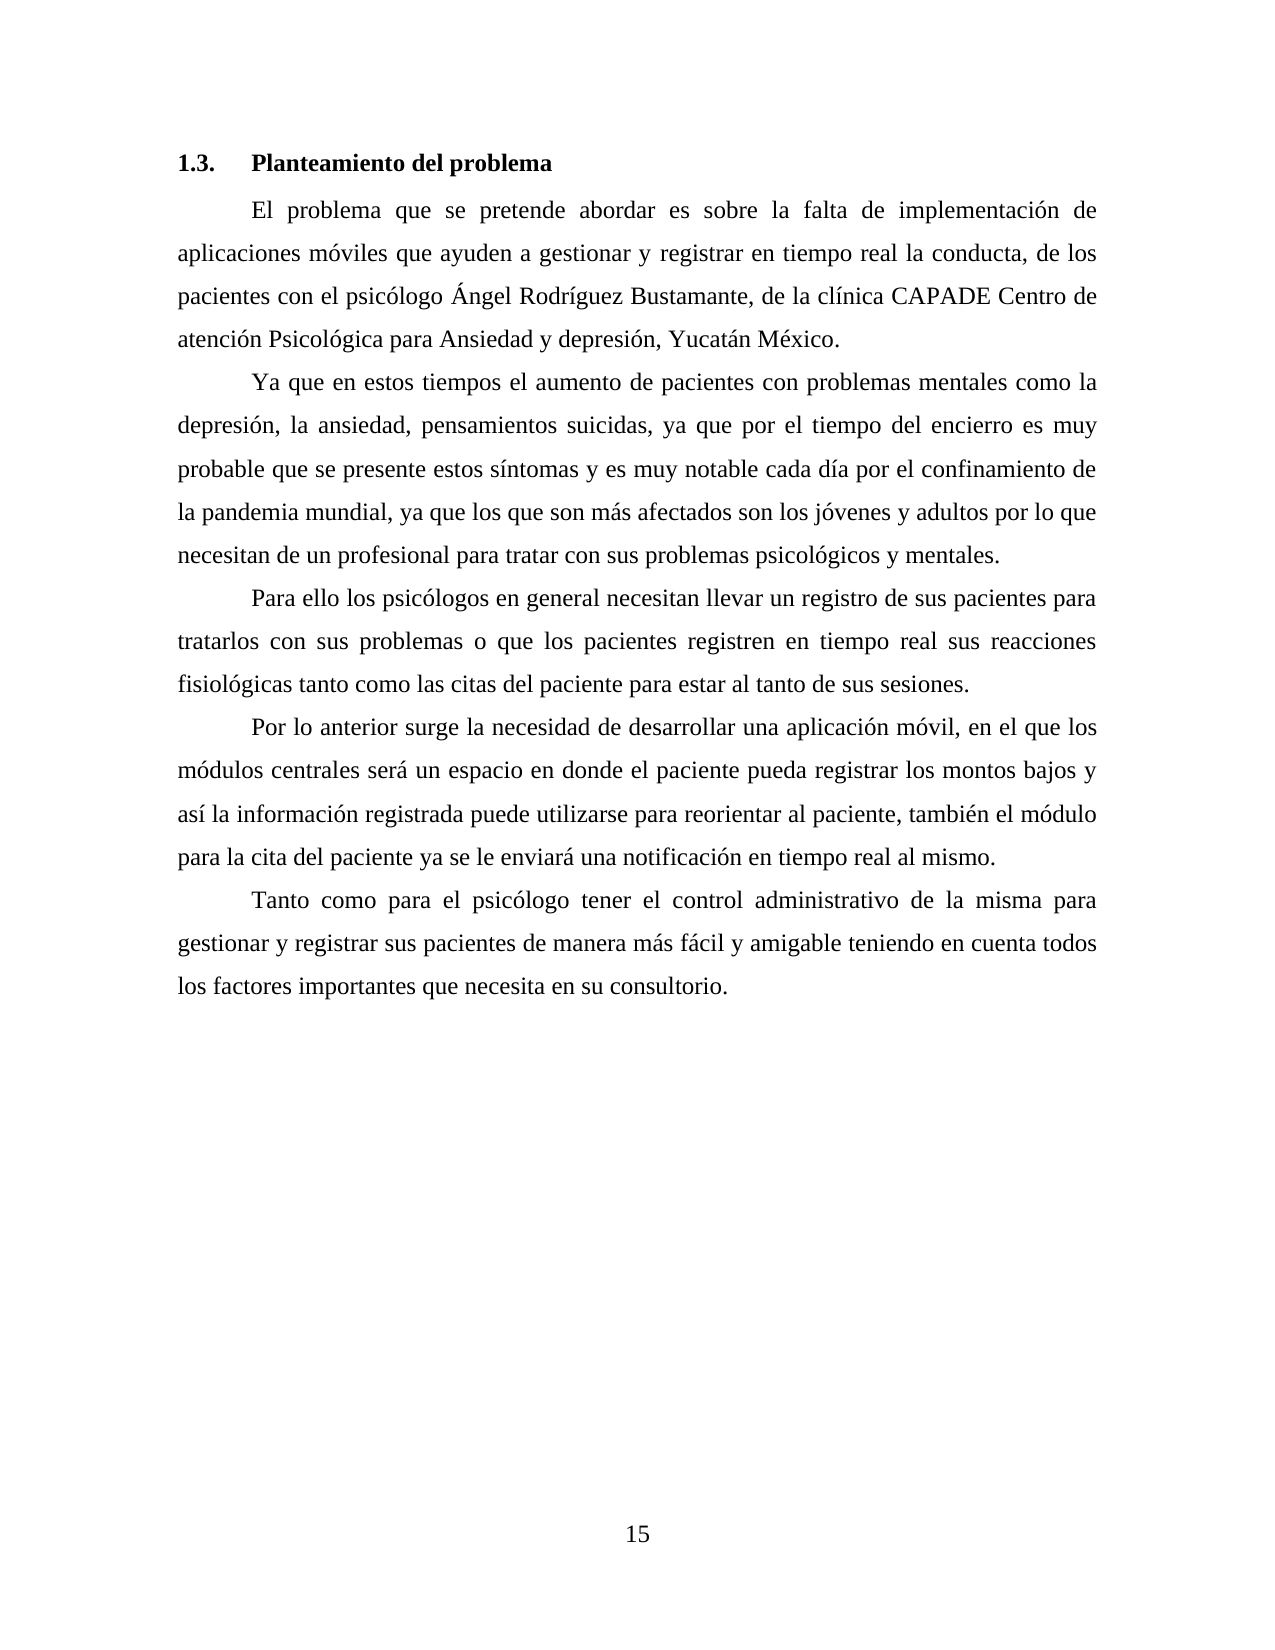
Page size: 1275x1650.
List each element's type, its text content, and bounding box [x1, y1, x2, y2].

text El problema que se pretende abordar es sobre la falta de implementación de aplicaciones móviles que ayuden a gestionar y registrar en tiempo real la conducta, de los pacientes con el psicólogo Ángel Rodríguez Bustamante, de la clínica CAPADE Centro de atención Psicológica para Ansiedad y depresión, Yucatán México. [177, 195, 1098, 353]
text Para ello los psicólogos en general necesitan llevar un registro de sus pacientes para tratarlos con sus problemas o que los pacientes registren en tiempo real sus reacciones fisiológicas tanto como las citas del paciente para estar al tanto de sus sesiones. [177, 583, 1098, 698]
text Ya que en estos tiempos el aumento de pacientes con problemas mentales como la depresión, la ansiedad, pensamientos suicidas, ya que por el tiempo del encierro es muy probable que se presente estos síntomas y es muy notable cada día por el confinamiento de la pandemia mundial, ya que los que son más afectados son los jóvenes y adultos por lo que necesitan de un profesional para tratar con sus problemas psicológicos y mentales. [177, 367, 1098, 569]
text Por lo anterior surge la necesidad de desarrollar una aplicación móvil, en el que los módulos centrales será un espacio en donde el paciente pueda registrar los montos bajos y así la información registrada puede utilizarse para reorientar al paciente, también el módulo para la cita del paciente ya se le enviará una notificación en tiempo real al mismo. [177, 712, 1098, 871]
text Tanto como para el psicólogo tener el control administrativo de la misma para gestionar y registrar sus pacientes de manera más fácil y amigable teniendo en cuenta todos los factores importantes que necesita en su consultorio. [177, 885, 1098, 1000]
subtitle Planteamiento del problema [177, 148, 1098, 176]
